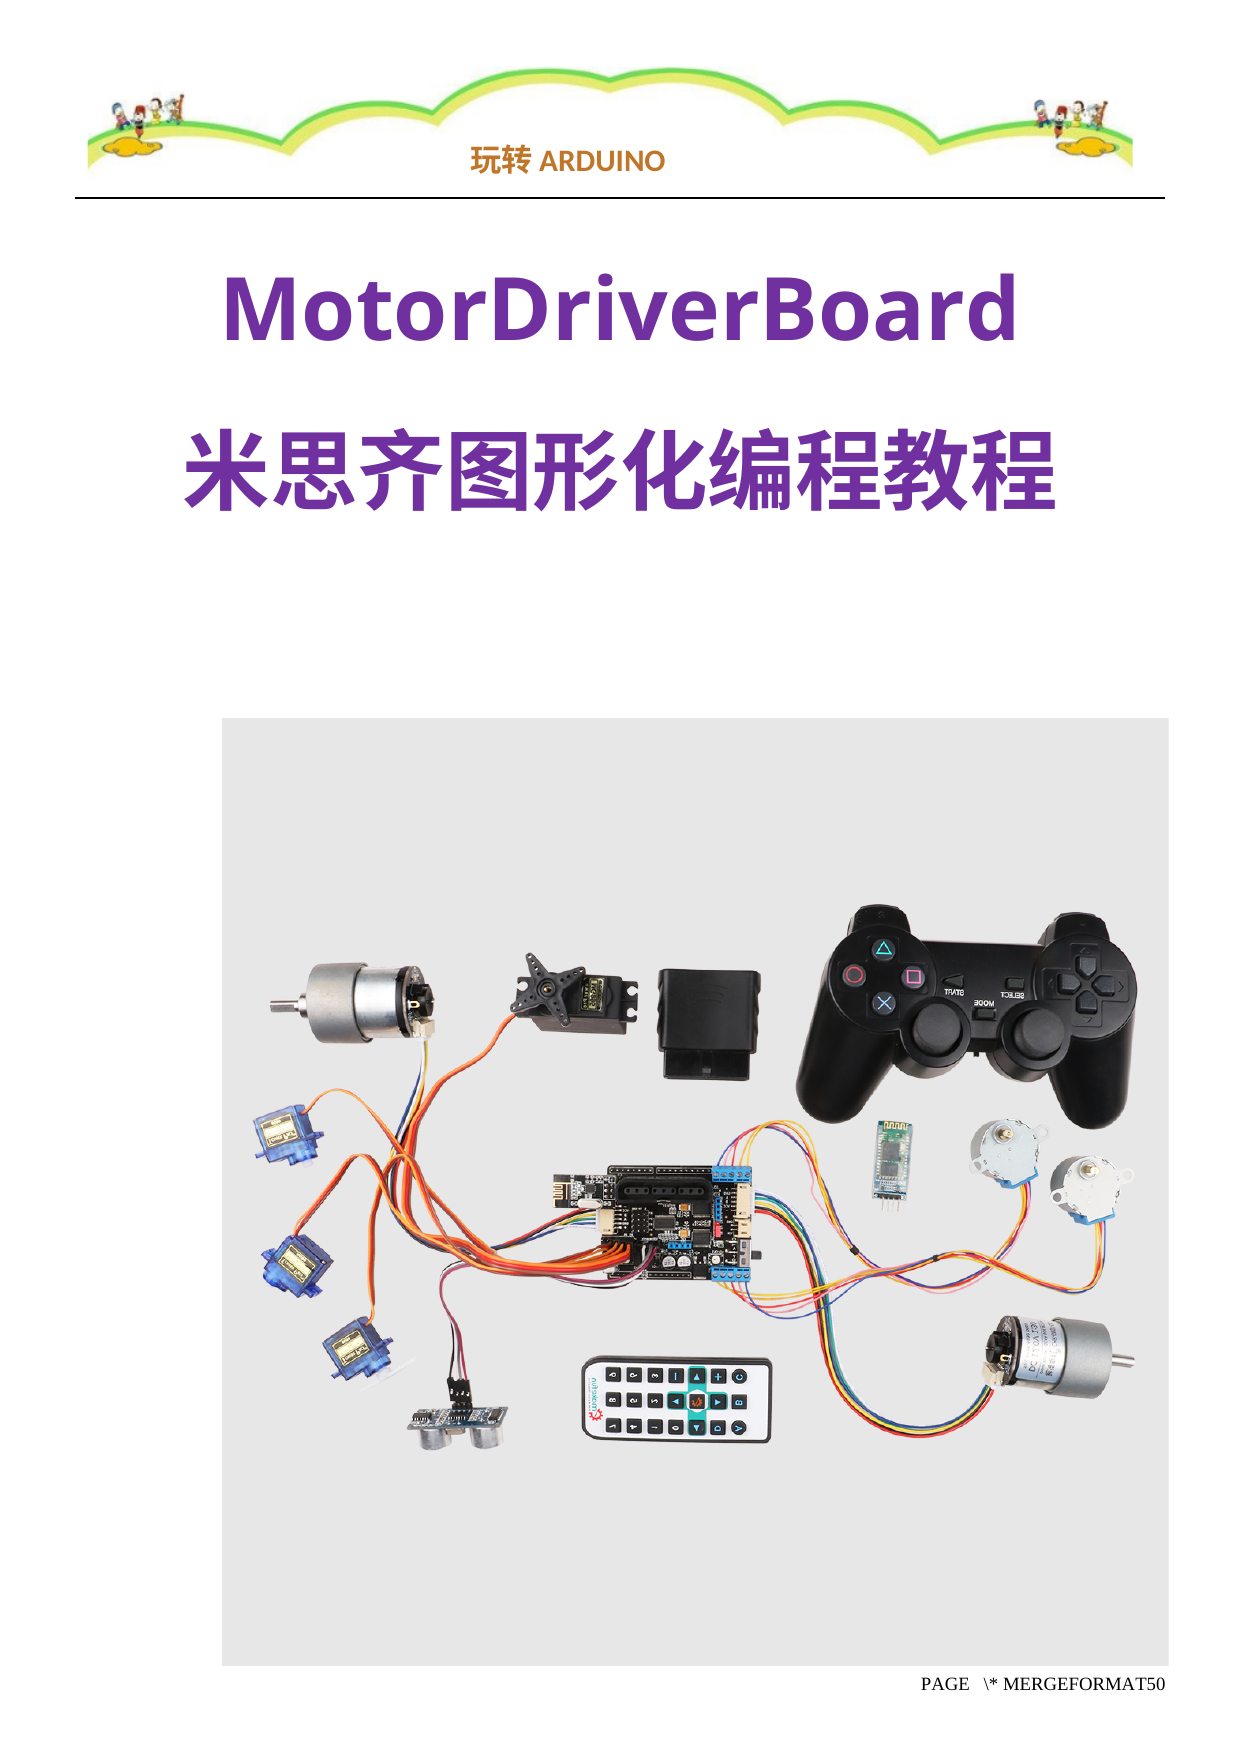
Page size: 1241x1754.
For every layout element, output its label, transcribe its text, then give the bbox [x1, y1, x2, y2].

picture [87, 58, 1134, 181]
text MotorDriverBoard [75, 238, 1165, 374]
text 米思齐图形化编程教程 [75, 398, 1165, 534]
picture [222, 718, 1169, 1666]
